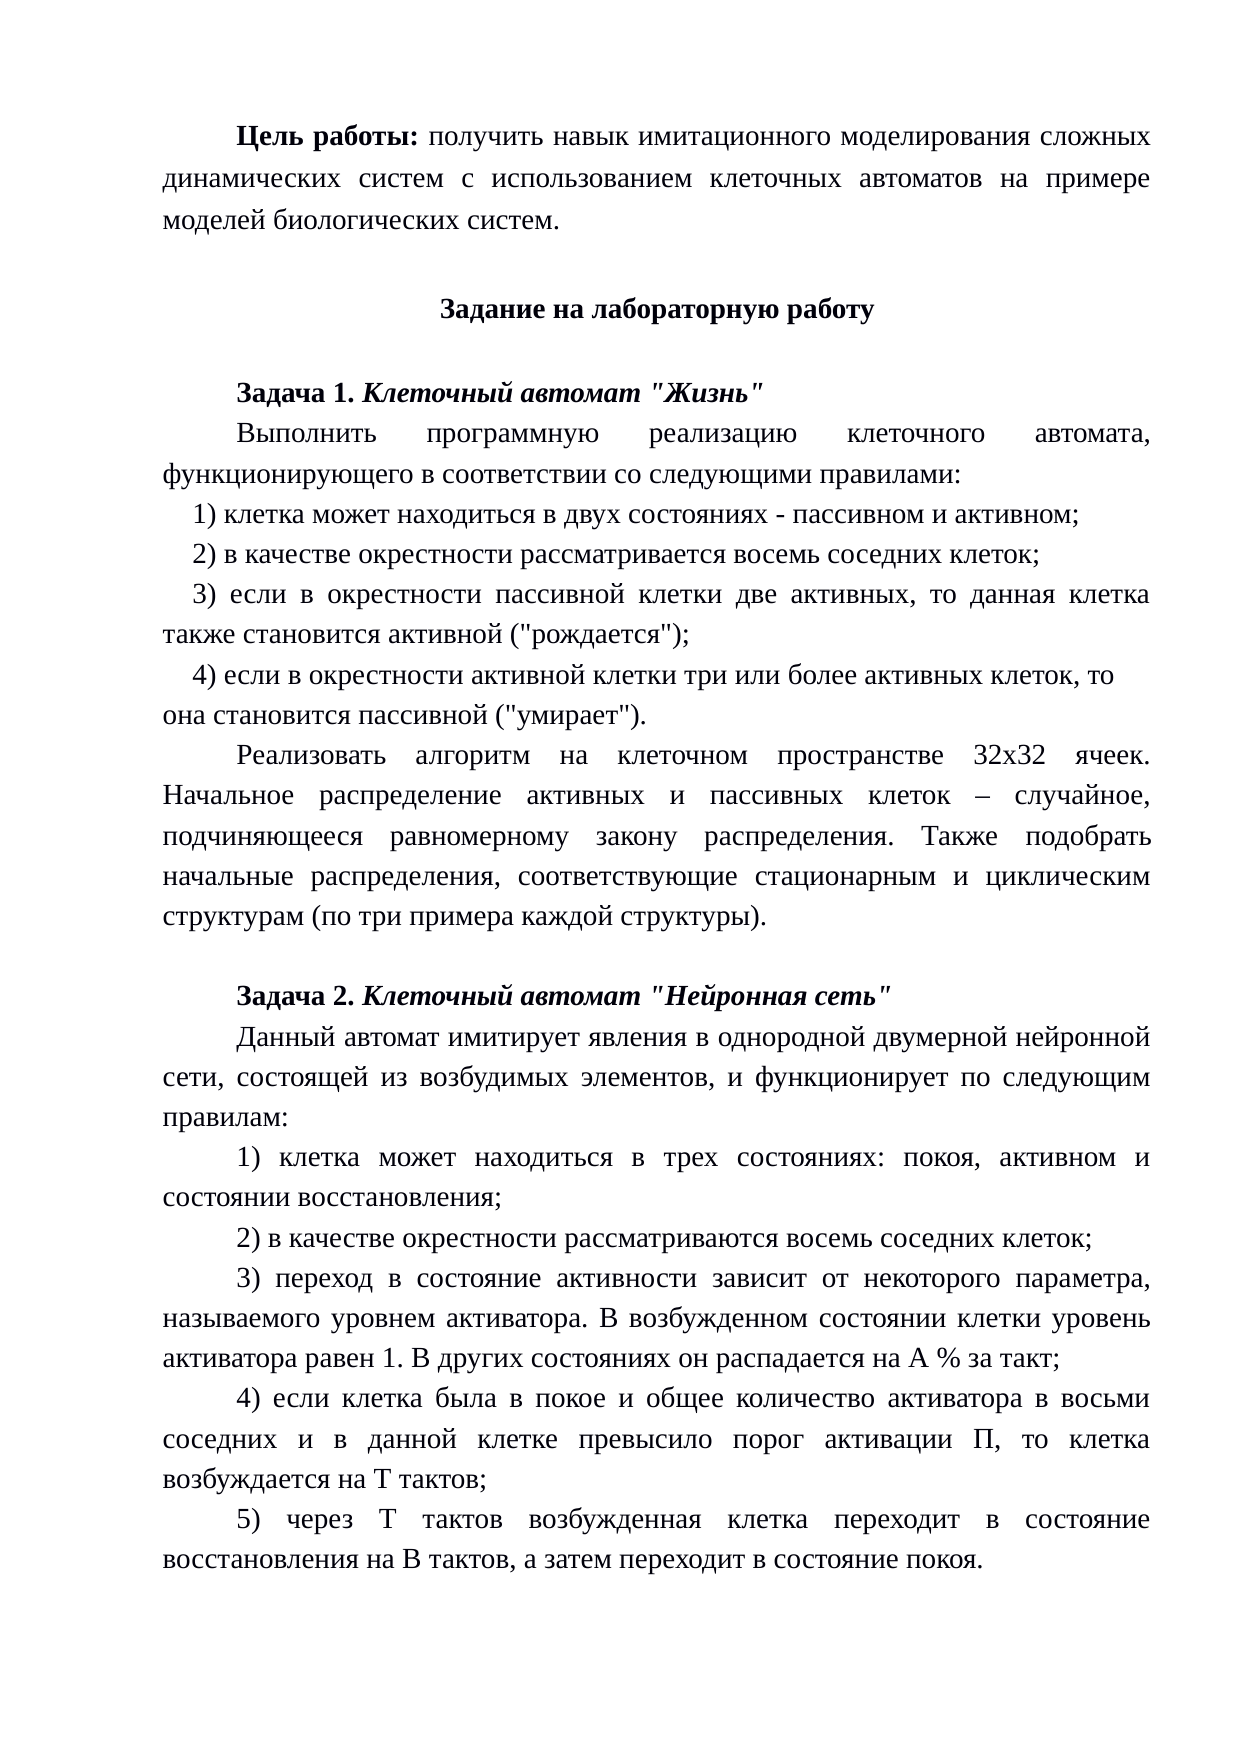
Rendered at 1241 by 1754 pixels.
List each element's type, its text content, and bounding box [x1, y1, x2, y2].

text 4) если клетка была в покое и общее количество активатора в восьми соседних и в данной клетке превысило порог активации П, то клетка возбуждается на Т тактов; [162, 1381, 1152, 1494]
text она становится пассивной ("умирает"). [162, 697, 1152, 731]
text Данный автомат имитирует явления в однородной двумерной нейронной сети, состоящей из возбудимых элементов, и функционирует по следующим правилам: [162, 1019, 1152, 1133]
text Задание на лабораторную работу [162, 292, 1152, 325]
text 3) если в окрестности пассивной клетки две активных, то данная клетка также становится активной ("рождается"); [162, 576, 1152, 650]
text 1) клетка может находиться в двух состояниях - пассивном и активном; [162, 496, 1152, 529]
text 3) переход в состояние активности зависит от некоторого параметра, называемого уровнем активатора. В возбужденном состоянии клетки уровень активатора равен 1. В других состояниях он распадается на А % за такт; [162, 1260, 1152, 1374]
text Цель работы: получить навык имитационного моделирования сложных динамических систем с использованием клеточных автоматов на примере моделей биологических систем. [162, 118, 1152, 235]
text 4) если в окрестности активной клетки три или более активных клеток, то [162, 657, 1152, 690]
text 2) в качестве окрестности рассматриваются восемь соседних клеток; [162, 1220, 1152, 1253]
text Задача 1. Клеточный автомат "Жизнь" [162, 375, 1152, 409]
text 5) через Т тактов возбужденная клетка переходит в состояние восстановления на В тактов, а затем переходит в состояние покоя. [162, 1501, 1152, 1575]
text Реализовать алгоритм на клеточном пространстве 32х32 ячеек. Начальное распределение активных и пассивных клеток – случайное, подчиняющееся равномерному закону распределения. Также подобрать начальные распределения, соответствующие стационарным и циклическим структурам (по три примера каждой структуры). [162, 737, 1152, 932]
text 1) клетка может находиться в трех состояниях: покоя, активном и состоянии восстановления; [162, 1139, 1152, 1213]
text Выполнить программную реализацию клеточного автомата, функционирующего в соответствии со следующими правилами: [162, 416, 1152, 489]
text Задача 2. Клеточный автомат "Нейронная сеть" [162, 978, 1152, 1012]
text 2) в качестве окрестности рассматривается восемь соседних клеток; [162, 536, 1152, 570]
